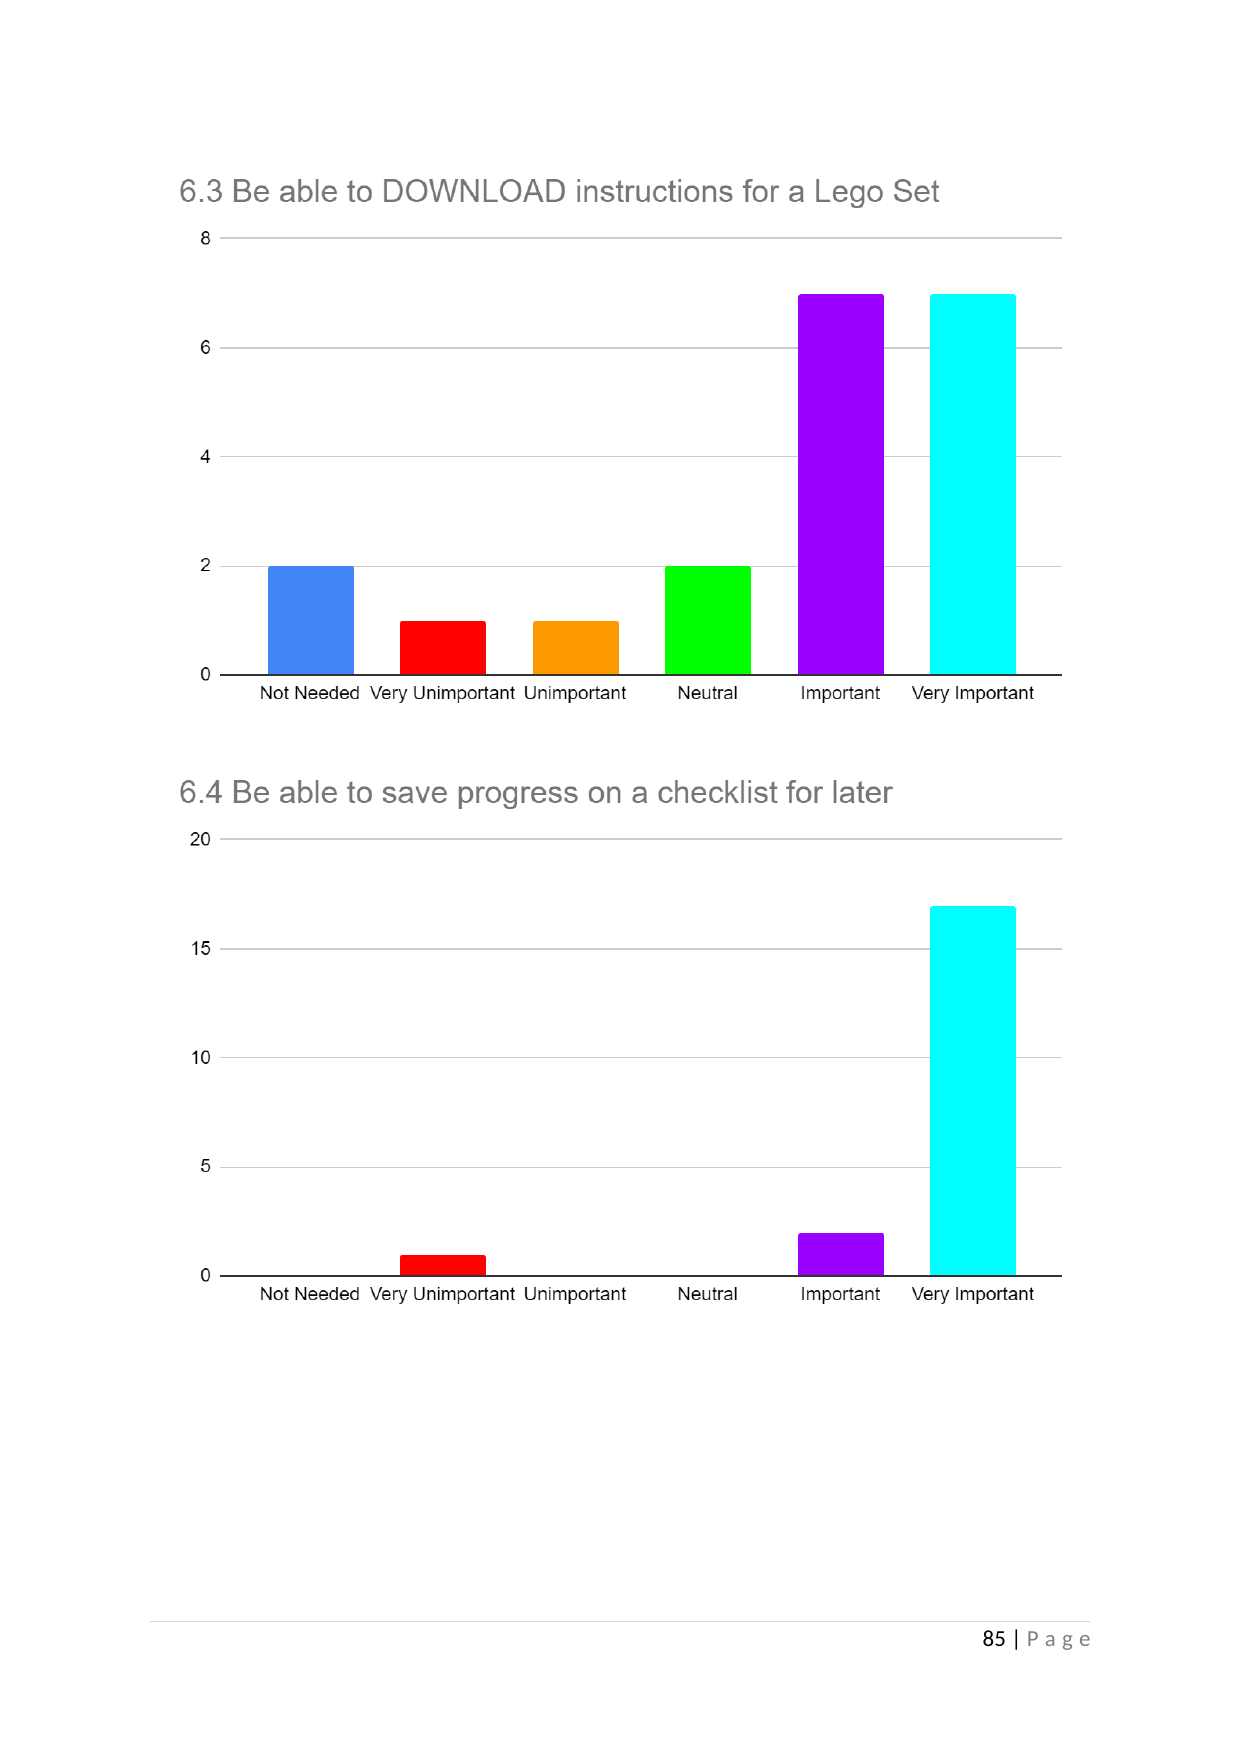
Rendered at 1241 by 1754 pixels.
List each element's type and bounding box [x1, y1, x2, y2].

picture [150, 750, 1091, 1333]
picture [150, 150, 1091, 732]
